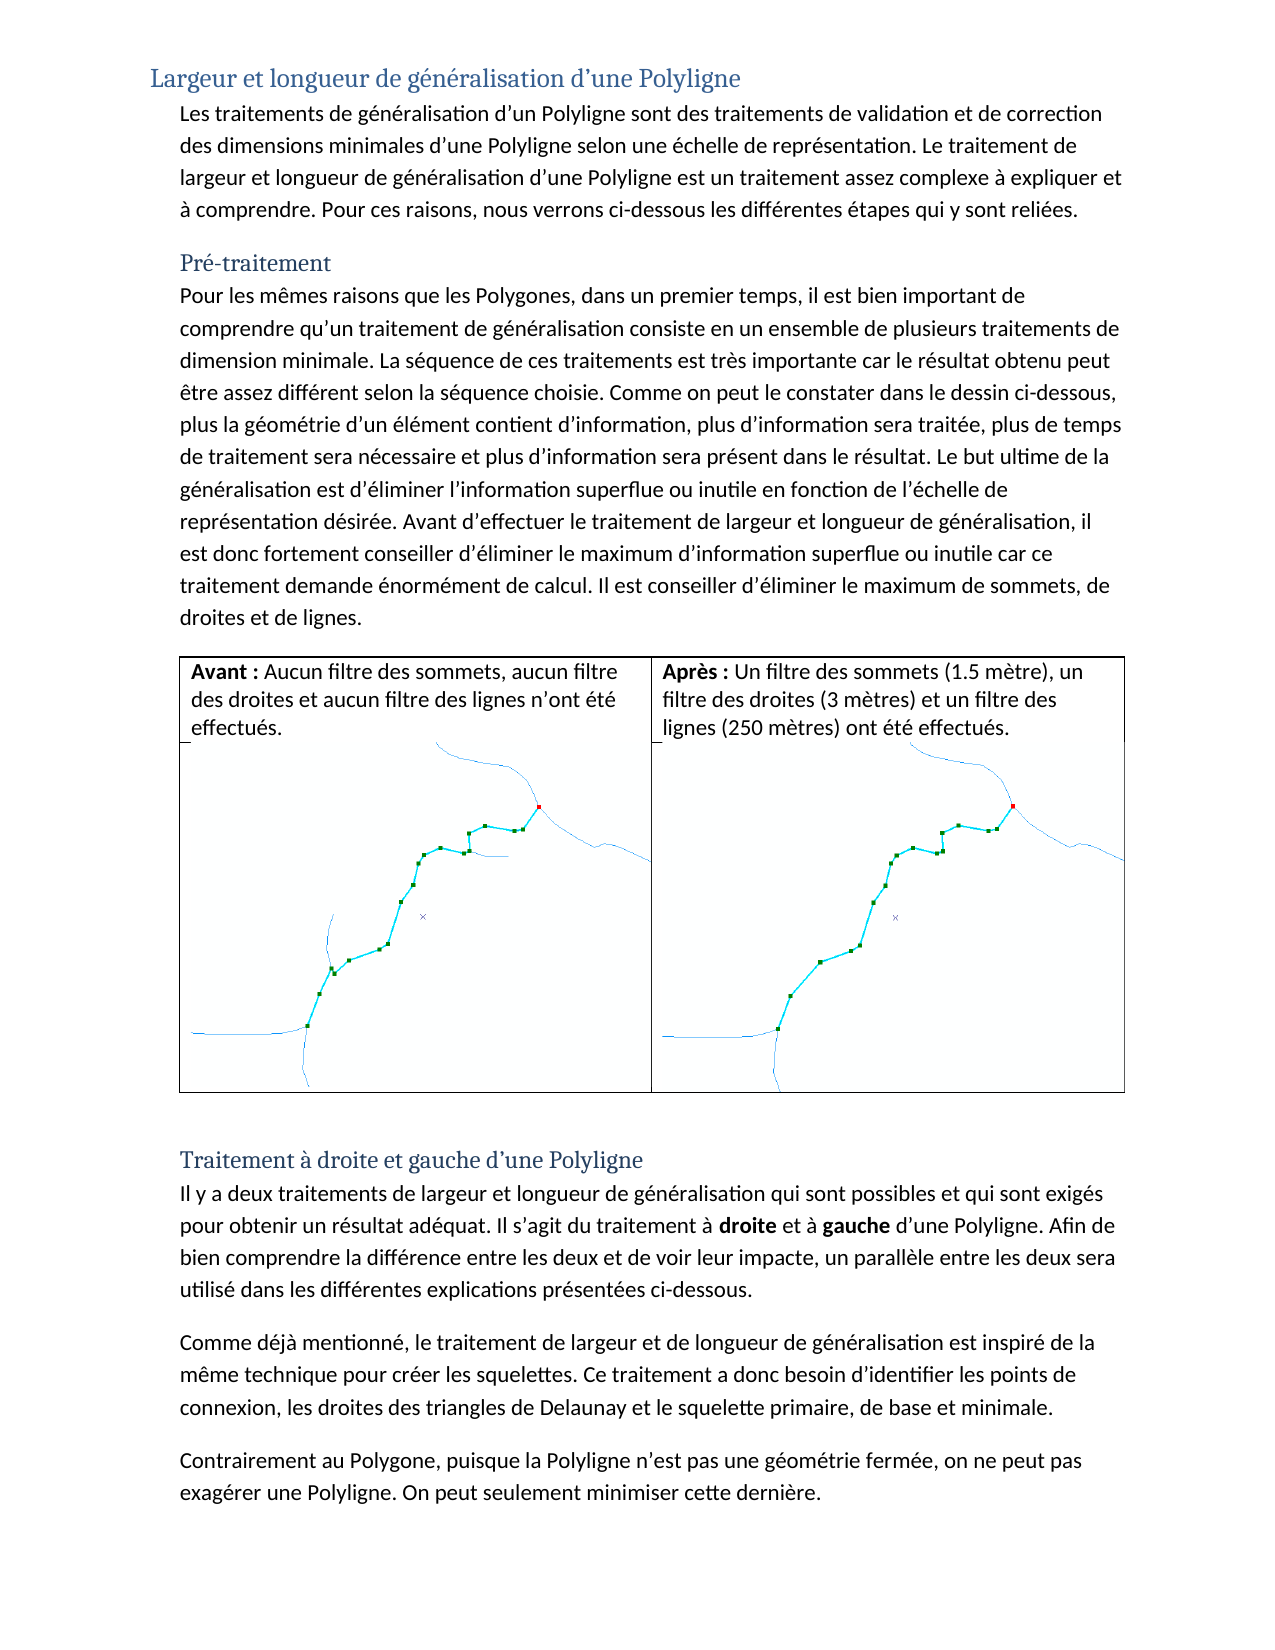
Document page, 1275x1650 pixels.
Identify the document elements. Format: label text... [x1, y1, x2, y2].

text Comme déjà mentionné, le traitement de largeur et de longueur de généralisation est inspiré de la même technique pour créer les squelettes. Ce traitement a donc besoin d’identifier les points de connexion, les droites des triangles de Delaunay et le squelette primaire, de base et minimale. [179, 1328, 1125, 1421]
subtitle Largeur et longueur de généralisation d’une Polyligne [150, 63, 1125, 94]
table_cell [180, 743, 651, 1092]
picture [190, 742, 652, 1087]
subtitle Pré-traitement [150, 248, 1125, 277]
text Pour les mêmes raisons que les Polygones, dans un premier temps, il est bien important de comprendre qu’un traitement de généralisation consiste en un ensemble de plusieurs traitements de dimension minimale. La séquence de ces traitements est très importante car le résultat obtenu peut être assez différent selon la séquence choisie. Comme on peut le constater dans le dessin ci-dessous, plus la géométrie d’un élément contient d’information, plus d’information sera traitée, plus de temps de traitement sera nécessaire et plus d’information sera présent dans le résultat. Le but ultime de la généralisation est d’éliminer l’information superflue ou inutile en fonction de l’échelle de représentation désirée. Avant d’effectuer le traitement de largeur et longueur de généralisation, il est donc fortement conseiller d’éliminer le maximum d’information superflue ou inutile car ce traitement demande énormément de calcul. Il est conseiller d’éliminer le maximum de sommets, de droites et de lignes. [179, 282, 1125, 631]
text Les traitements de généralisation d’un Polyligne sont des traitements de validation et de correction des dimensions minimales d’une Polyligne selon une échelle de représentation. Le traitement de largeur et longueur de généralisation d’une Polyligne est un traitement assez complexe à expliquer et à comprendre. Pour ces raisons, nous verrons ci-dessous les différentes étapes qui y sont reliées. [179, 99, 1125, 223]
text Il y a deux traitements de largeur et longueur de généralisation qui sont possibles et qui sont exigés pour obtenir un résultat adéquat. Il s’agit du traitement à droite et à gauche d’une Polyligne. Afin de bien comprendre la différence entre les deux et de voir leur impacte, un parallèle entre les deux sera utilisé dans les différentes explications présentées ci-dessous. [179, 1179, 1125, 1303]
table_header Avant : Aucun filtre des sommets, aucun filtre des droites et aucun filtre des lignes n’ont été effectués. [180, 658, 651, 742]
text Contrairement au Polygone, puisque la Polyligne n’est pas une géométrie fermée, on ne peut pas exagérer une Polyligne. On peut seulement minimiser cette dernière. [179, 1446, 1125, 1506]
table_header Après : Un filtre des sommets (1.5 mètre), un filtre des droites (3 mètres) et un filtre des lignes (250 mètres) ont été effectués. [652, 658, 1124, 742]
table_cell [652, 743, 662, 1092]
subtitle Traitement à droite et gauche d’une Polyligne [150, 1146, 1125, 1174]
picture [662, 742, 1125, 1092]
